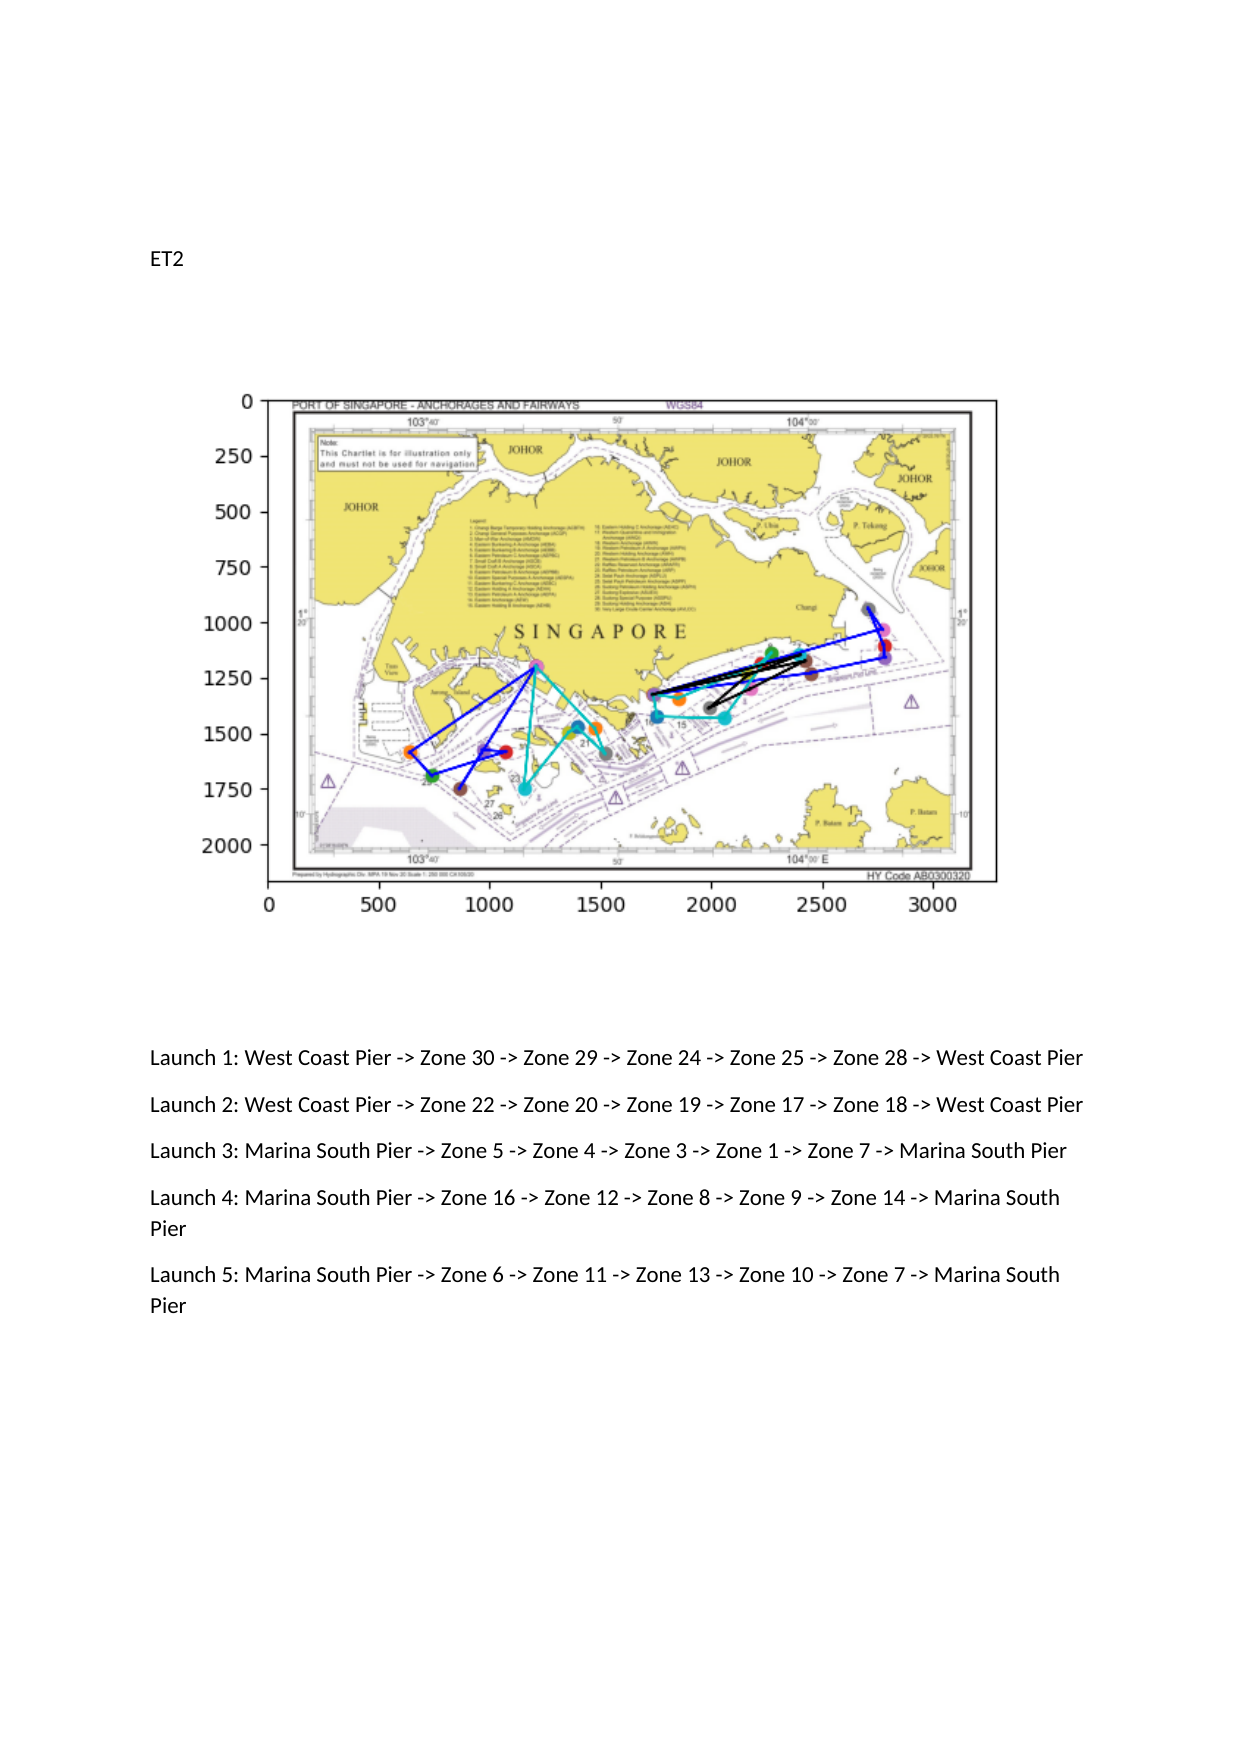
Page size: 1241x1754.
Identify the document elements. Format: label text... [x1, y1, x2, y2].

text Launch 3: Marina South Pier -> Zone 5 -> Zone 4 -> Zone 3 -> Zone 1 -> Zone 7 -> Marina South Pier [150, 1137, 1090, 1164]
text Launch 2: West Coast Pier -> Zone 22 -> Zone 20 -> Zone 19 -> Zone 17 -> Zone 18 -> West Coast Pier [150, 1090, 1090, 1118]
text ET2 [150, 244, 1090, 272]
text Launch 4: Marina South Pier -> Zone 16 -> Zone 12 -> Zone 8 -> Zone 9 -> Zone 14 -> Marina South Pier [150, 1183, 1090, 1242]
picture [150, 284, 1087, 987]
text Launch 5: Marina South Pier -> Zone 6 -> Zone 11 -> Zone 13 -> Zone 10 -> Zone 7 -> Marina South Pier [150, 1261, 1090, 1319]
